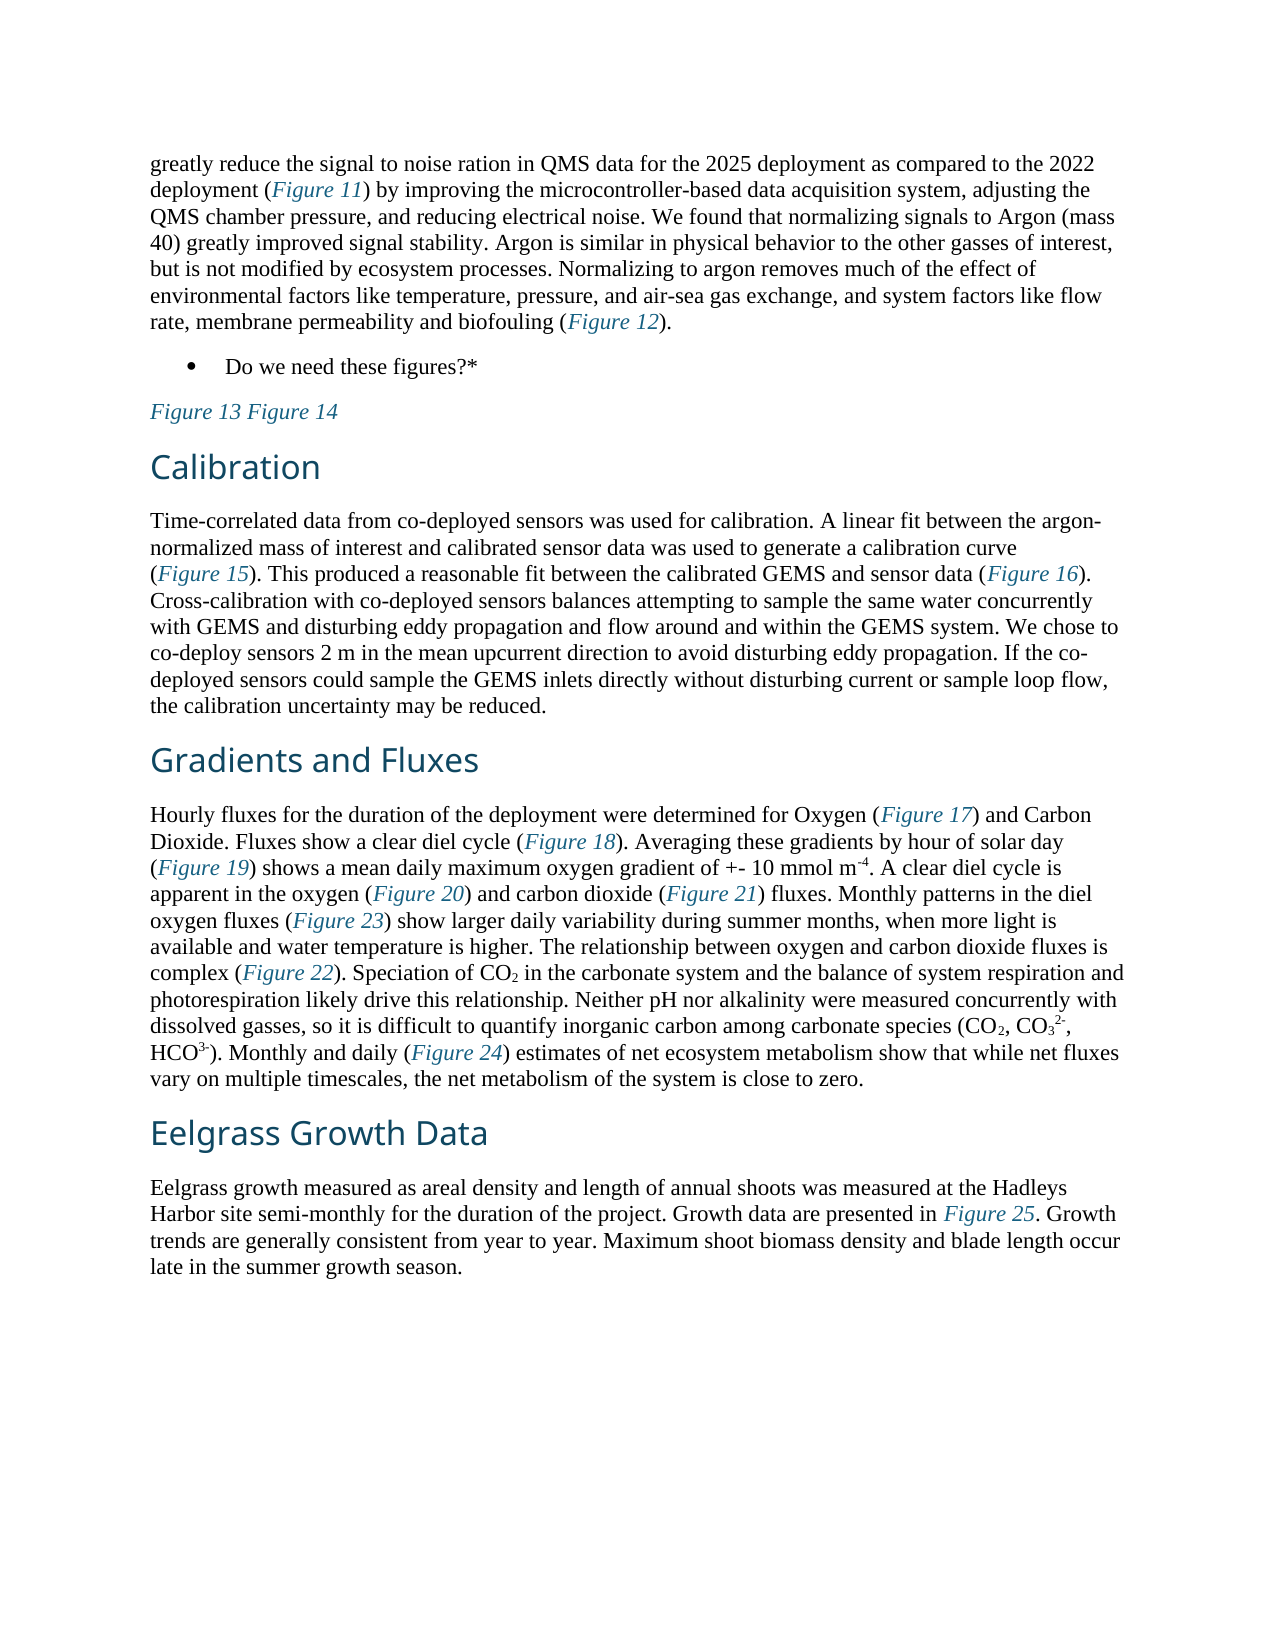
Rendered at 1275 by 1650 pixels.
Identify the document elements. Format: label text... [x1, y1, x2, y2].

subtitle Gradients and Fluxes [150, 737, 1125, 783]
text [150, 150, 1125, 334]
text Hourly fluxes for the duration of the deployment were determined for Oxygen (Figure 17) and Carbon Dioxide. Fluxes show a clear diel cycle (Figure 18). Averaging these gradients by hour of solar day (Figure 19) shows a mean daily maximum oxygen gradient of +- 10 mmol m-4. A clear diel cycle is apparent in the oxygen (Figure 20) and carbon dioxide (Figure 21) fluxes. Monthly patterns in the diel oxygen fluxes (Figure 23) show larger daily variability during summer months, when more light is available and water temperature is higher. The relationship between oxygen and carbon dioxide fluxes is complex (Figure 22). Speciation of CO2 in the carbonate system and the balance of system respiration and photorespiration likely drive this relationship. Neither pH nor alkalinity were measured concurrently with dissolved gasses, so it is difficult to quantify inorganic carbon among carbonate species (CO2, CO32-, HCO3-). Monthly and daily (Figure 24) estimates of net ecosystem metabolism show that while net fluxes vary on multiple timescales, the net metabolism of the system is close to zero. [150, 801, 1125, 1091]
text Time-correlated data from co-deployed sensors was used for calibration. A linear fit between the argon-normalized mass of interest and calibrated sensor data was used to generate a calibration curve (Figure 15). This produced a reasonable fit between the calibrated GEMS and sensor data (Figure 16). Cross-calibration with co-deployed sensors balances attempting to sample the same water concurrently with GEMS and disturbing eddy propagation and flow around and within the GEMS system. We chose to co-deploy sensors 2 m in the mean upcurrent direction to avoid disturbing eddy propagation. If the co-deployed sensors could sample the GEMS inlets directly without disturbing current or sample loop flow, the calibration uncertainty may be reduced. [150, 508, 1125, 718]
text Eelgrass growth measured as areal density and length of annual shoots was measured at the Hadleys Harbor site semi-monthly for the duration of the project. Growth data are presented in Figure 25. Growth trends are generally consistent from year to year. Maximum shoot biomass density and blade length occur late in the summer growth season. [150, 1174, 1125, 1279]
subtitle Eelgrass Growth Data [150, 1110, 1125, 1155]
subtitle Calibration [150, 443, 1125, 489]
list Do we need these figures?* [187, 353, 1125, 379]
text Figure 13 Figure 14 [150, 398, 1125, 425]
